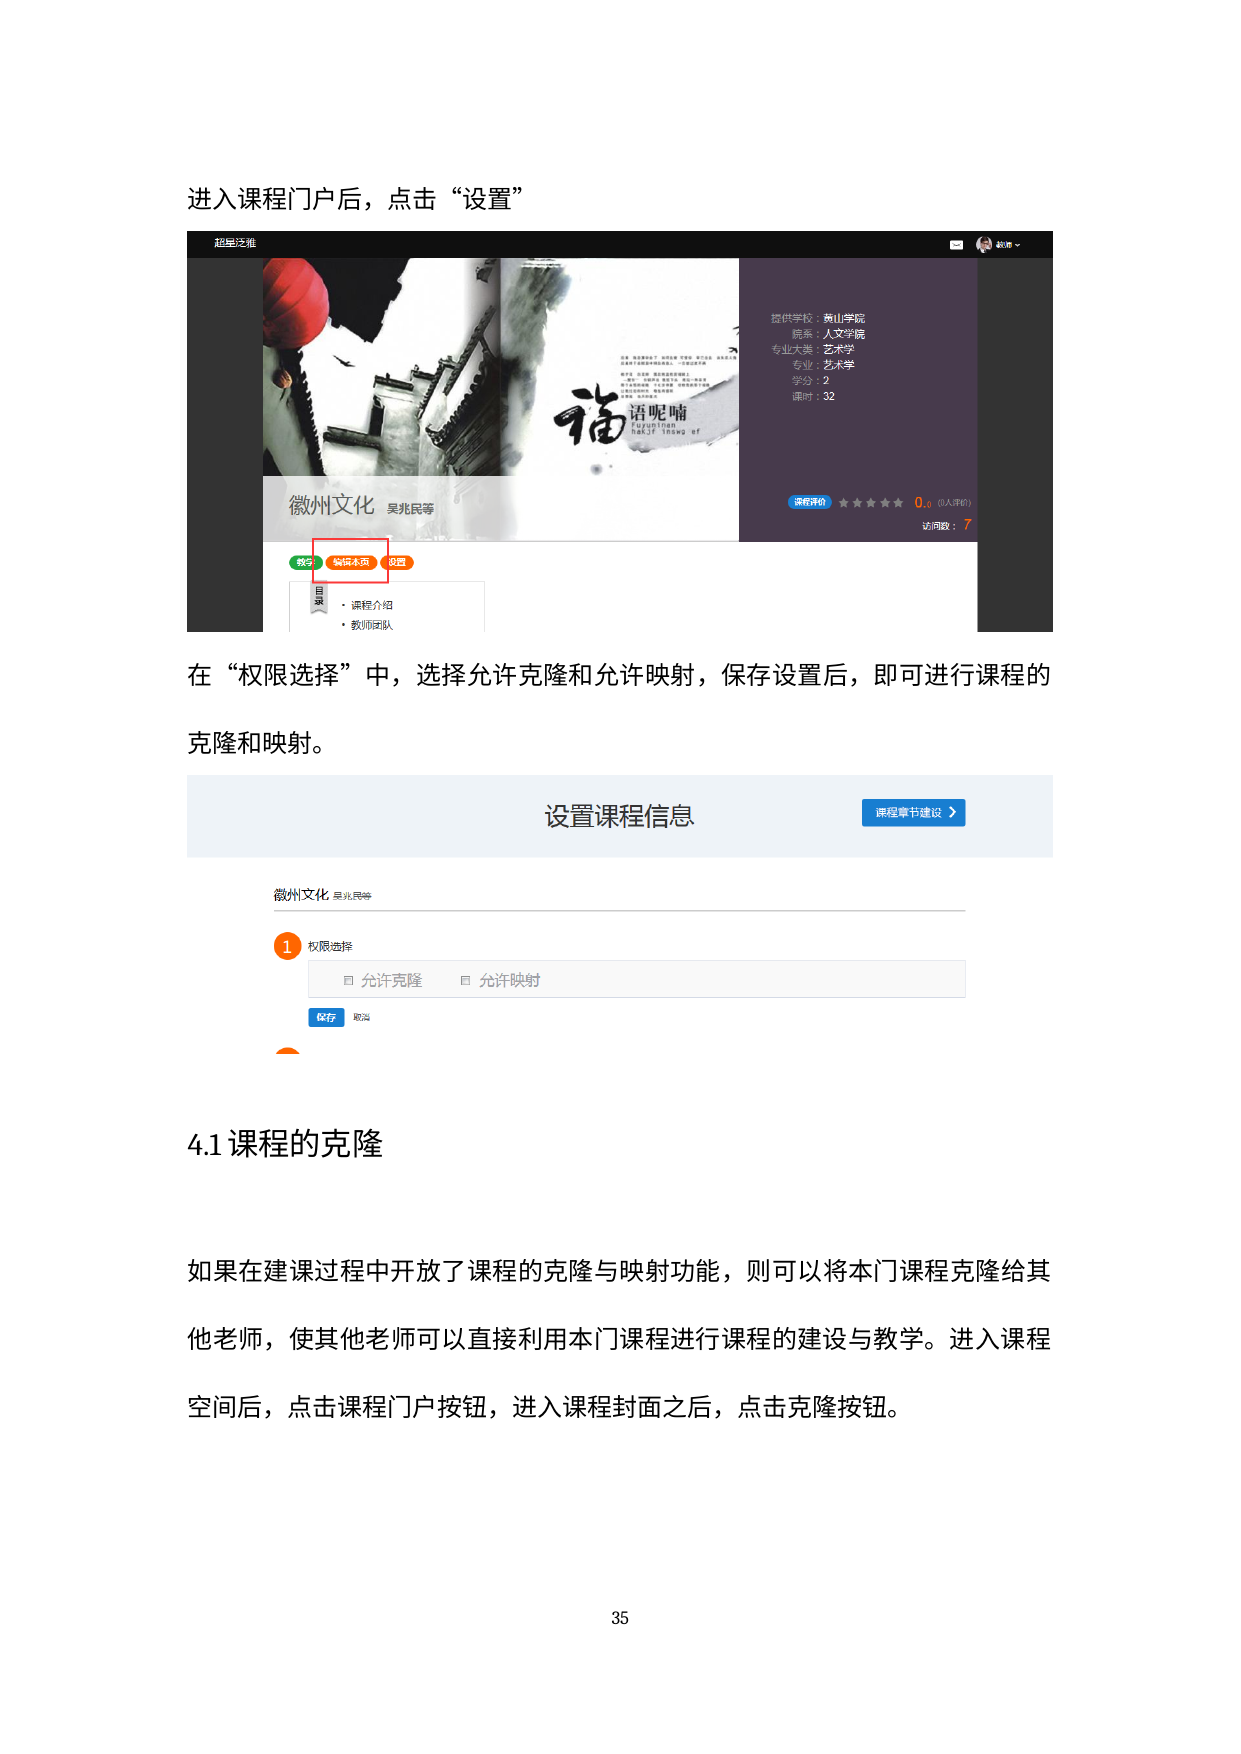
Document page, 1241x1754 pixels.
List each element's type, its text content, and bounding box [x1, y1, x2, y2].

text 进入课程门户后，点击“设置” [187, 164, 1053, 231]
subtitle 4.1课程的克隆 [187, 1108, 1053, 1176]
text 如果在建课过程中开放了课程的克隆与映射功能，则可以将本门课程克隆给其他老师，使其他老师可以直接利用本门课程进行课程的建设与教学。进入课程空间后，点击课程门户按钮，进入课程封面之后，点击克隆按钮。 [187, 1236, 1053, 1439]
picture [187, 775, 1053, 1054]
picture [187, 231, 1053, 632]
text 在“权限选择”中，选择允许克隆和允许映射，保存设置后，即可进行课程的克隆和映射。 [187, 639, 1053, 775]
